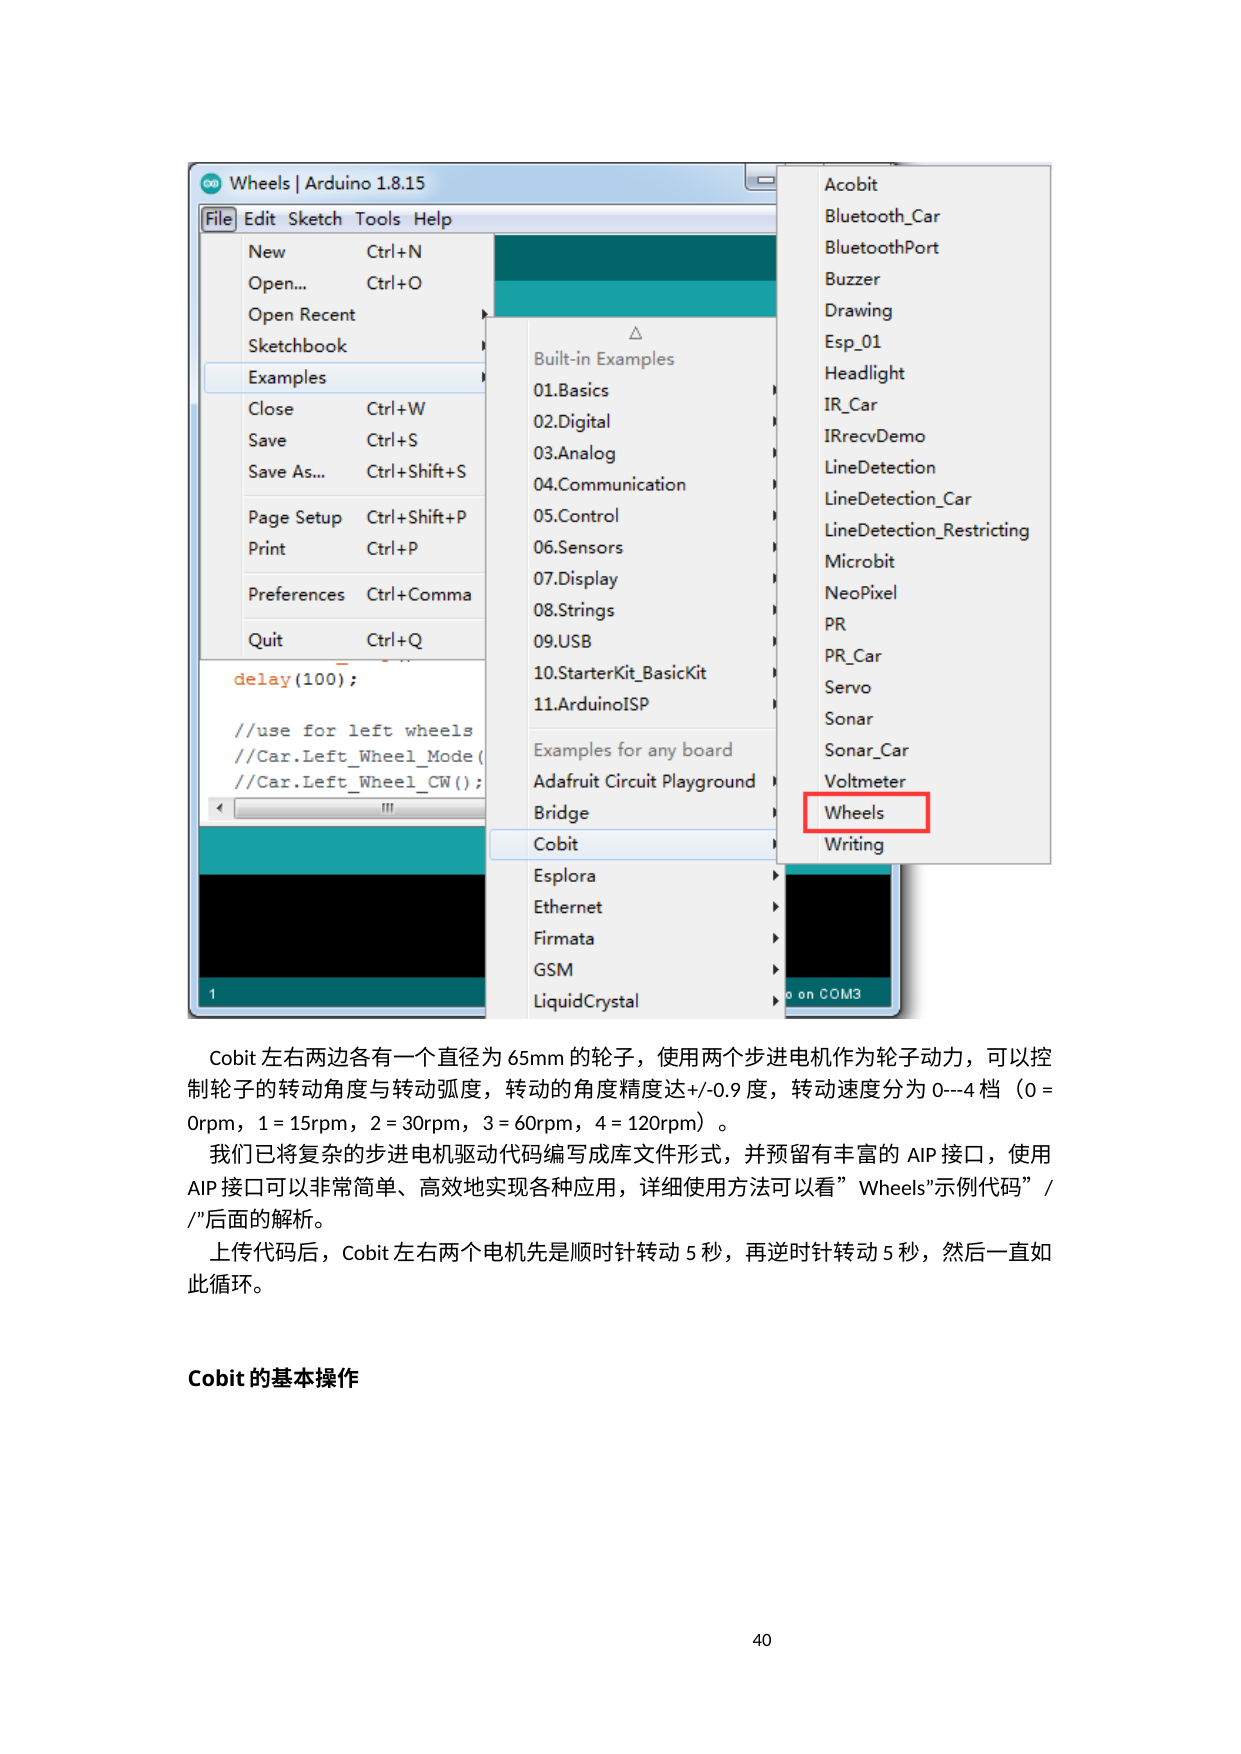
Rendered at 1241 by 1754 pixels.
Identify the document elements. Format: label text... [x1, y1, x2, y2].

text 我们已将复杂的步进电机驱动代码编写成库文件形式，并预留有丰富的AIP接口，使用AIP接口可以非常简单、高效地实现各种应用，详细使用方法可以看”Wheels”示例代码”//”后面的解析。 [187, 1137, 1053, 1234]
picture [187, 162, 1053, 1019]
text 上传代码后，Cobit左右两个电机先是顺时针转动5秒，再逆时针转动5秒，然后一直如此循环。 [187, 1234, 1053, 1299]
subtitle Cobit的基本操作 [187, 1361, 1053, 1394]
text Cobit左右两边各有一个直径为65mm的轮子，使用两个步进电机作为轮子动力，可以控制轮子的转动角度与转动弧度，转动的角度精度达+/-0.9度，转动速度分为0---4档（0 = 0rpm，1 = 15rpm，2 = 30rpm，3 = 60rpm，4 = 120rpm）。 [187, 1039, 1053, 1137]
